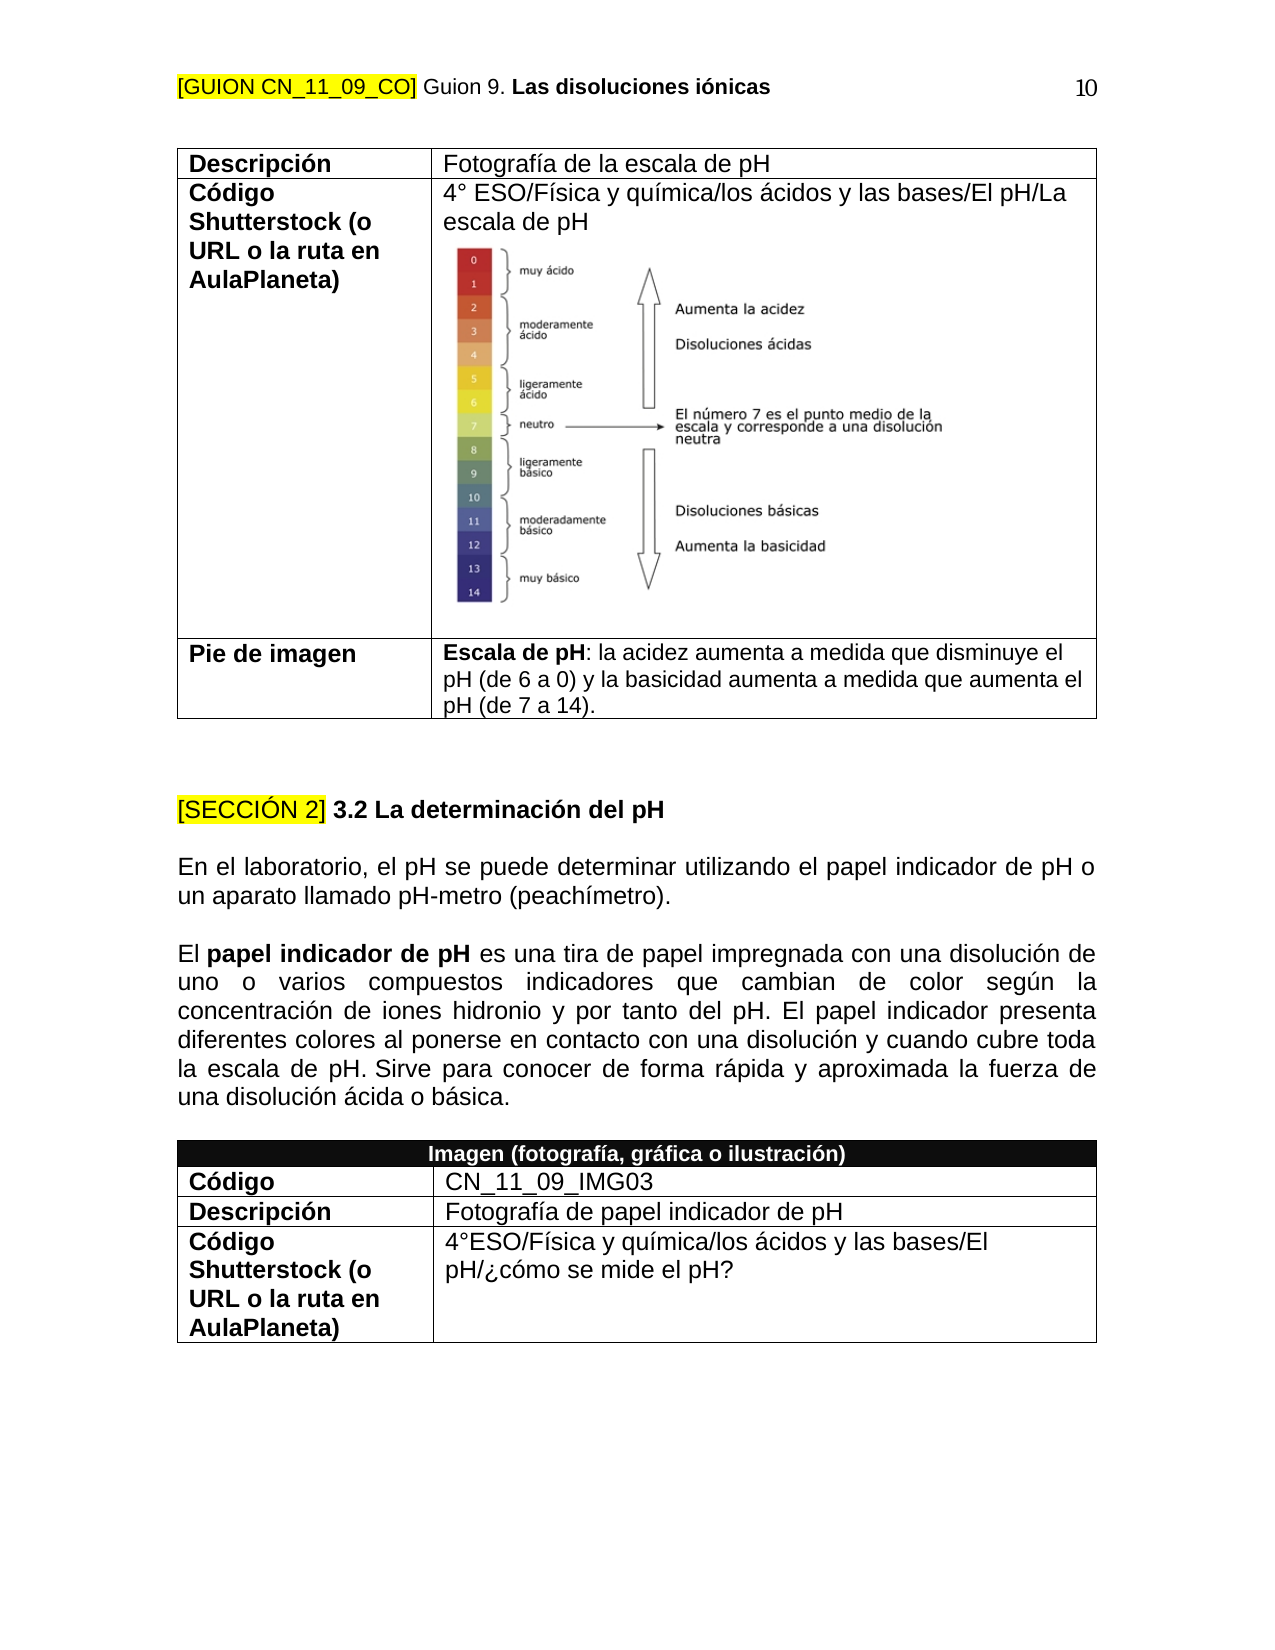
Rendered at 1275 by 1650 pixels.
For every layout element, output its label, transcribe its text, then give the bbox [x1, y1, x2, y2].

table_cell Fotografía de papel indicador de pH [434, 1197, 1096, 1226]
text [SECCIÓN 2] 3.2 La determinación del pH [326, 795, 1098, 824]
table_cell Código Shutterstock (o URL o la ruta en AulaPlaneta) [178, 179, 431, 638]
table_cell 4° ESO/Física y química/los ácidos y las bases/El pH/La escala de pH [432, 179, 1096, 638]
text El papel indicador de pH es una tira de papel impregnada con una disolución de uno o varios compuestos indicadores que cambian de color según la concentración de iones hidronio y por tanto del pH. El papel indicador presenta diferentes colores al ponerse en contacto con una disolución y cuando cubre toda la escala de pH. Sirve para conocer de forma rápida y aproximada la fuerza de una disolución ácida o básica. [177, 939, 1098, 1111]
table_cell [178, 1227, 433, 1342]
table_cell Código [178, 1167, 433, 1196]
table_cell Fotografía de la escala de pH [432, 149, 1096, 177]
picture [442, 235, 949, 610]
table_cell CN_11_09_IMG03 [434, 1167, 1096, 1196]
table_cell Descripción [178, 149, 431, 177]
table_cell 4°ESO/Física y química/los ácidos y las bases/El pH/¿cómo se mide el pH? [434, 1227, 1096, 1342]
text En el laboratorio, el pH se puede determinar utilizando el papel indicador de pH o un aparato llamado pH-metro (peachímetro). [177, 824, 1098, 910]
table_cell Descripción [178, 1197, 433, 1226]
table_header Imagen (fotografía, gráfica o ilustración) [178, 1141, 1096, 1166]
table_cell Escala de pH: la acidez aumenta a medida que disminuye el pH (de 6 a 0) y la basicidad aumenta a medida que aumenta el pH (de 7 a 14). [432, 639, 1096, 718]
table_cell Pie de imagen [178, 639, 431, 718]
